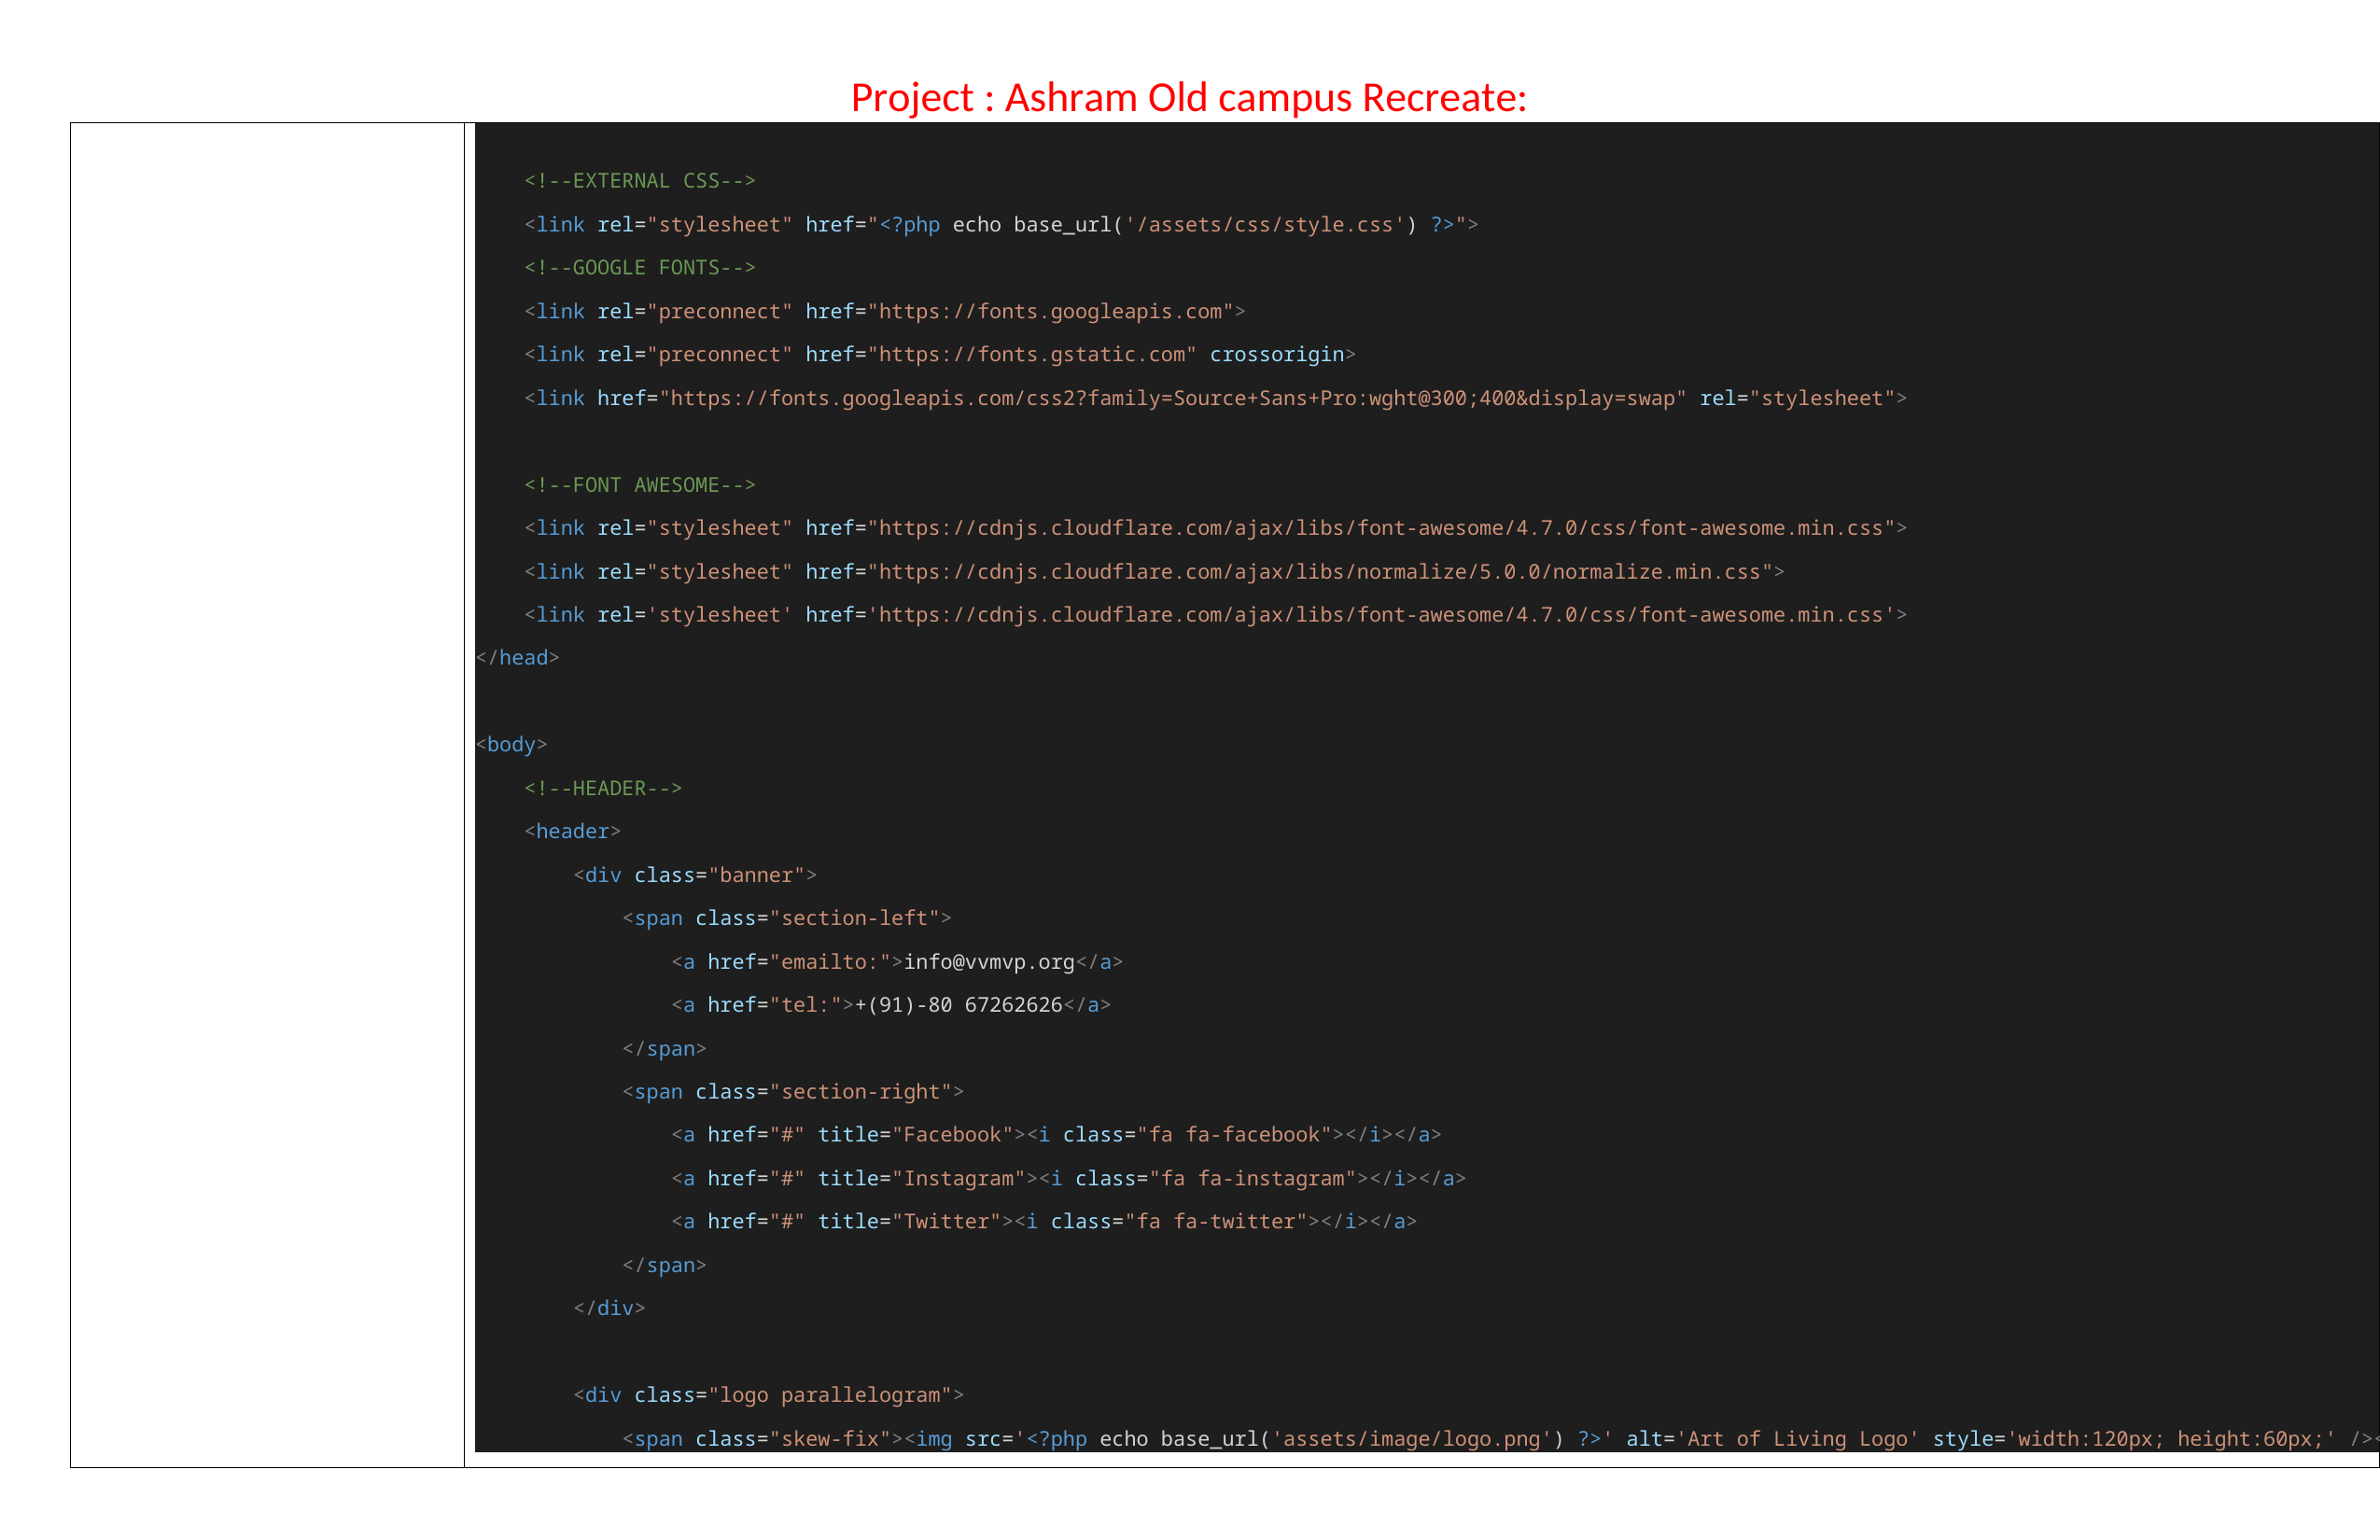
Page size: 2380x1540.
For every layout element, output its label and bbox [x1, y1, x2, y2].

table_cell [465, 123, 2379, 1467]
table_cell [71, 123, 464, 1467]
